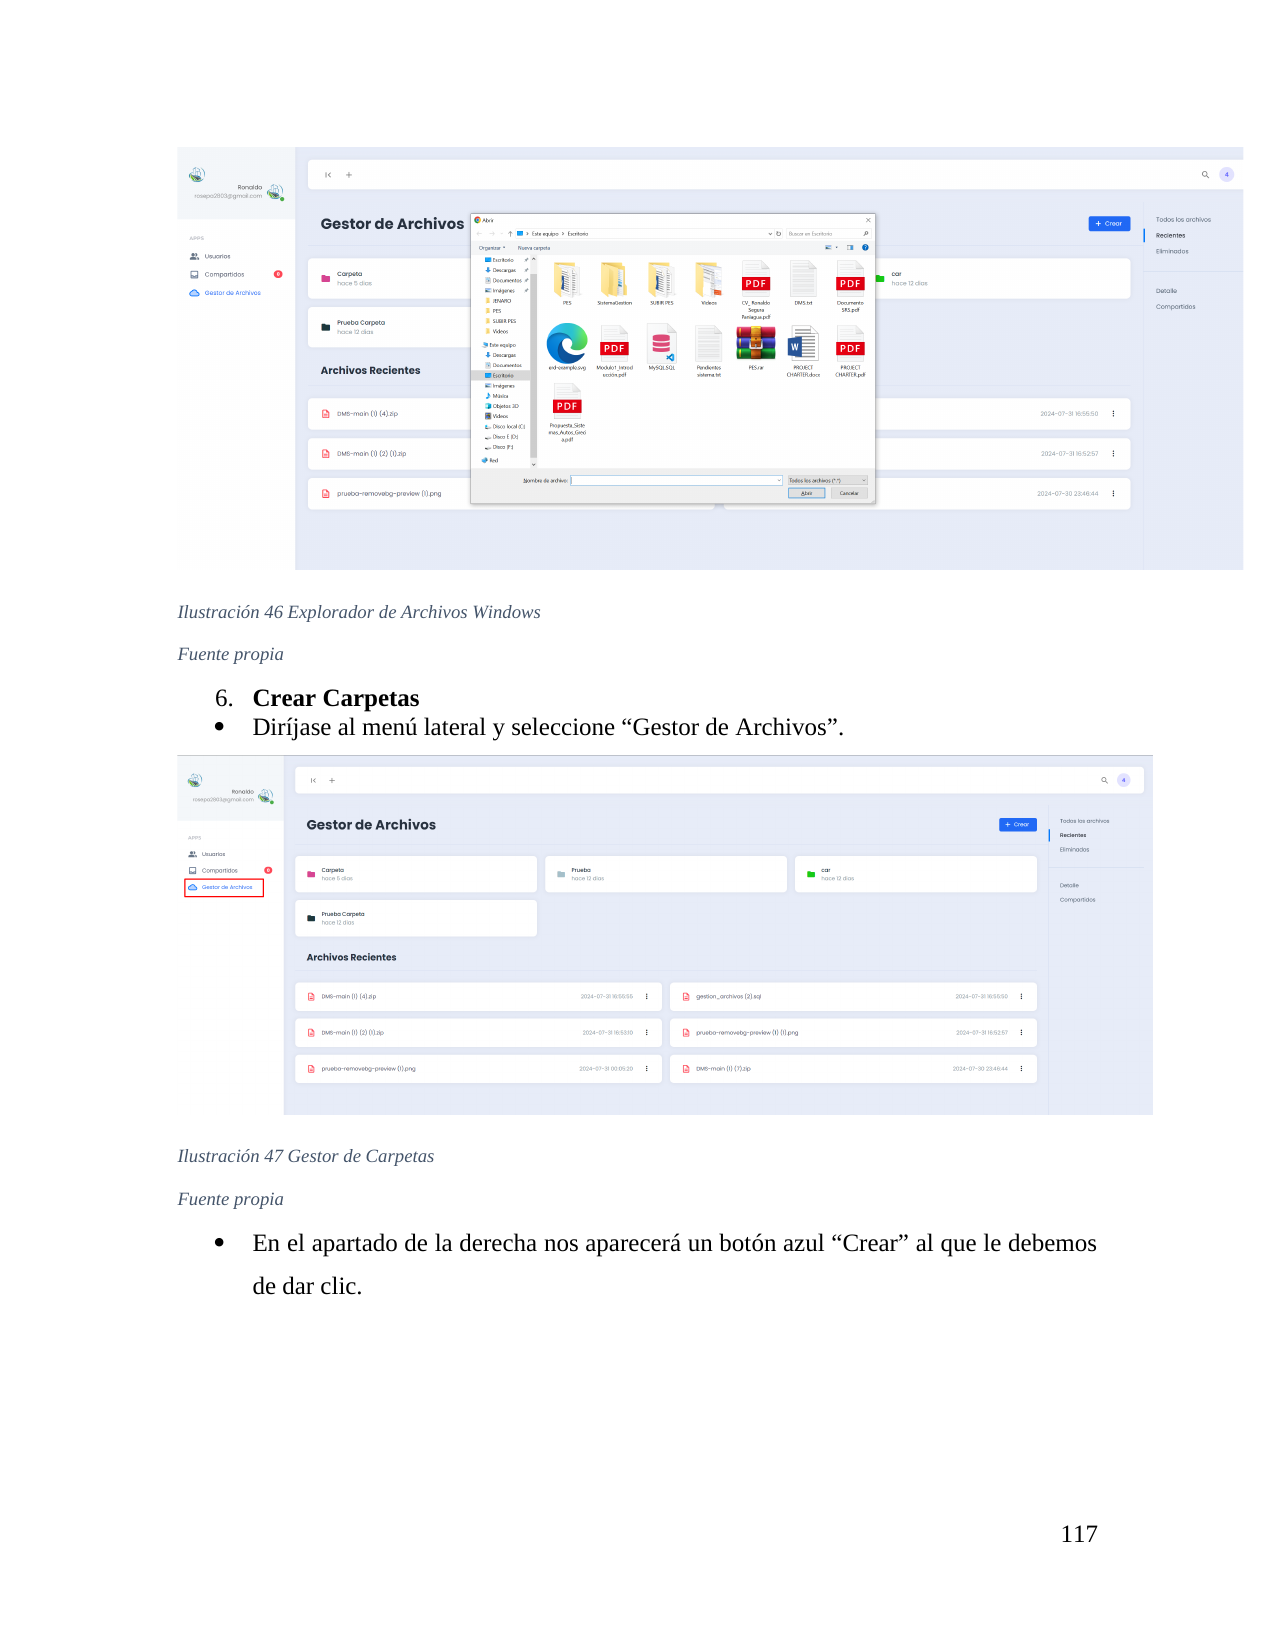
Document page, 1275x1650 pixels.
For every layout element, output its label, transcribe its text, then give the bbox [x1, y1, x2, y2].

text Fuente propia [177, 1188, 1098, 1209]
subtitle Crear Carpetas [215, 683, 1098, 712]
picture [177, 147, 1244, 570]
list En el apartado de la derecha nos aparecerá un botón azul “Crear” al que le debemos de dar clic. [215, 1228, 1098, 1299]
list Diríjase al menú lateral y seleccione “Gestor de Archivos”. [215, 712, 1098, 741]
picture [177, 755, 1153, 1115]
text Fuente propia [177, 643, 1098, 665]
